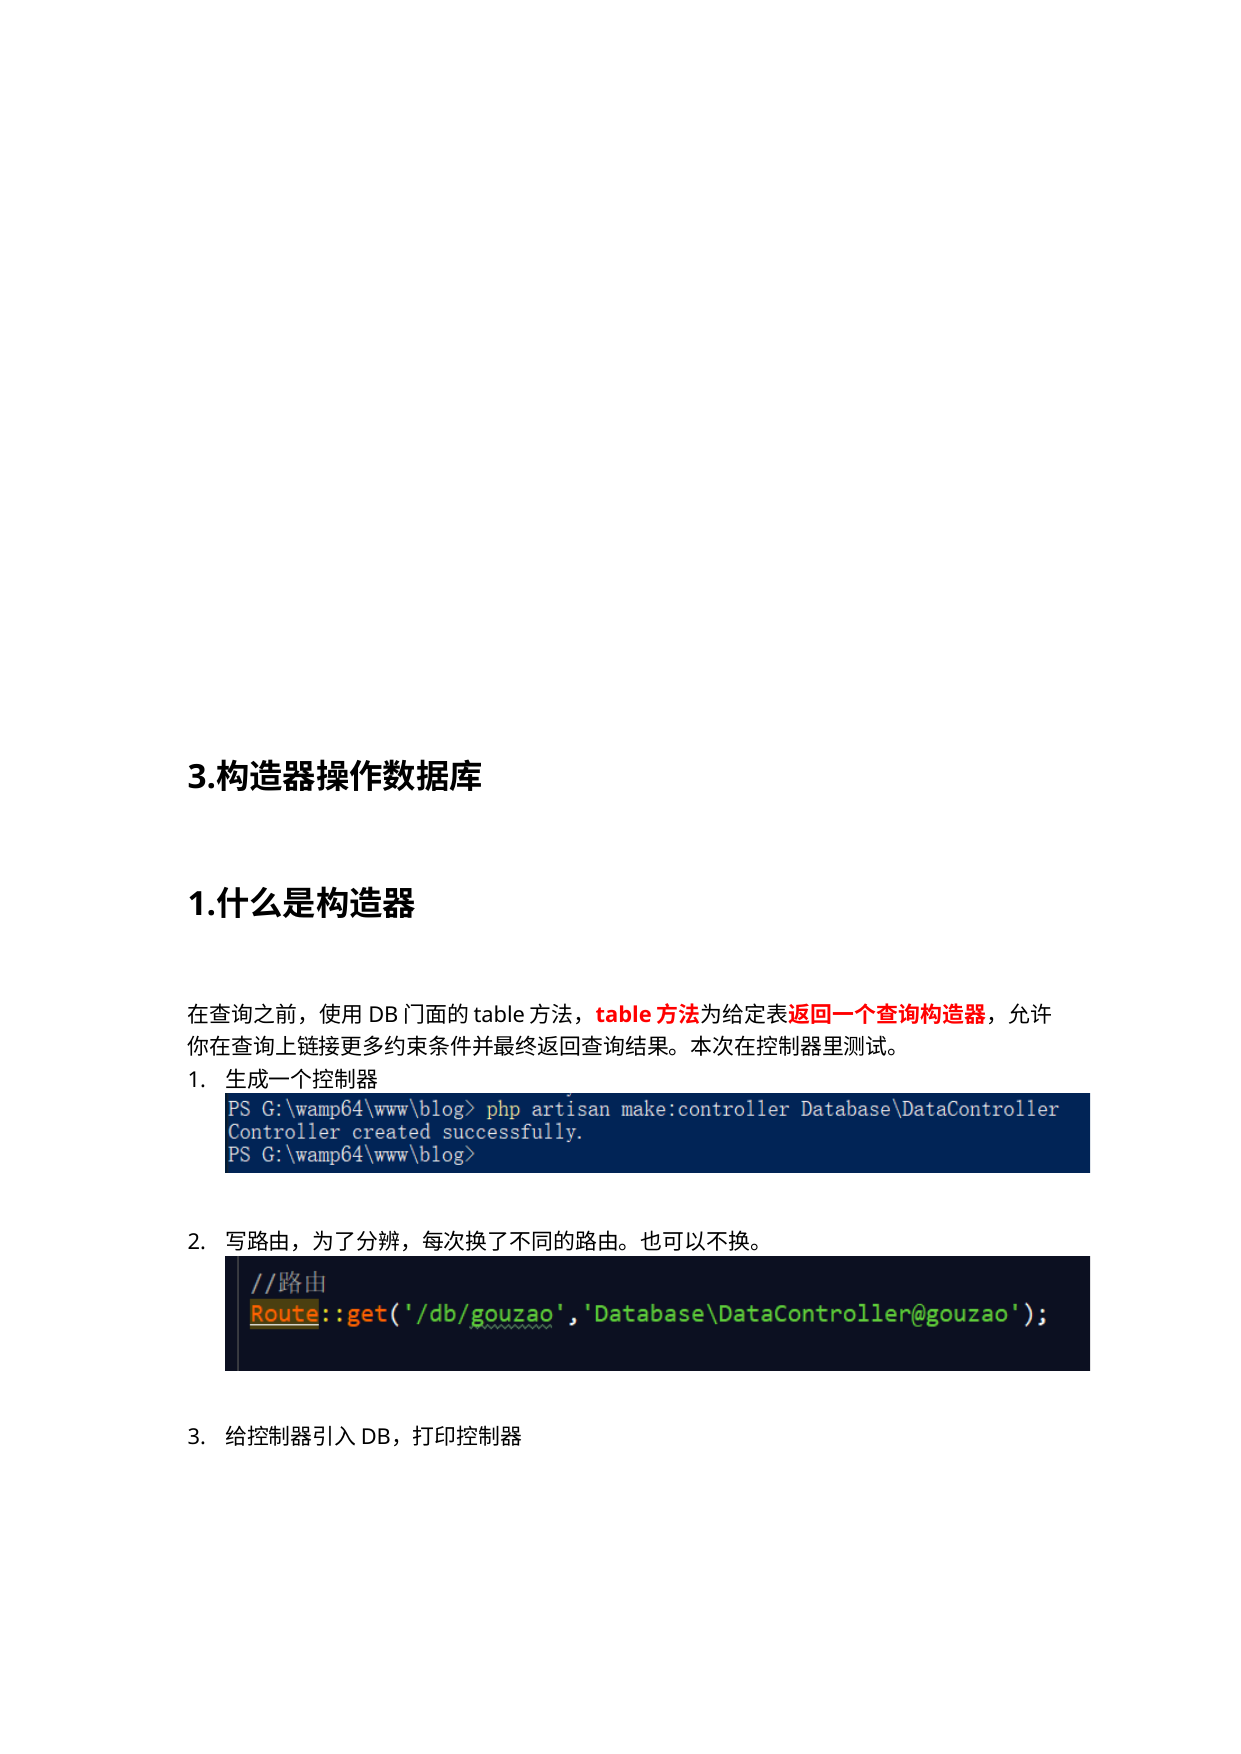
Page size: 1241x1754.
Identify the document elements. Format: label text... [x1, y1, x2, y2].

list 生成一个控制器 [187, 1061, 1053, 1094]
picture [225, 1093, 1091, 1173]
text 在查询之前，使用DB门面的table方法，table方法为给定表返回一个查询构造器，允许你在查询上链接更多约束条件并最终返回查询结果。本次在控制器里测试。 [187, 996, 1053, 1061]
list 写路由，为了分辨，每次换了不同的路由。也可以不换。 [187, 1224, 1053, 1256]
subtitle 1.什么是构造器 [187, 869, 1053, 934]
subtitle 3.构造器操作数据库 [187, 742, 1053, 807]
picture [225, 1256, 1091, 1371]
list 给控制器引入DB，打印控制器 [187, 1419, 1053, 1451]
